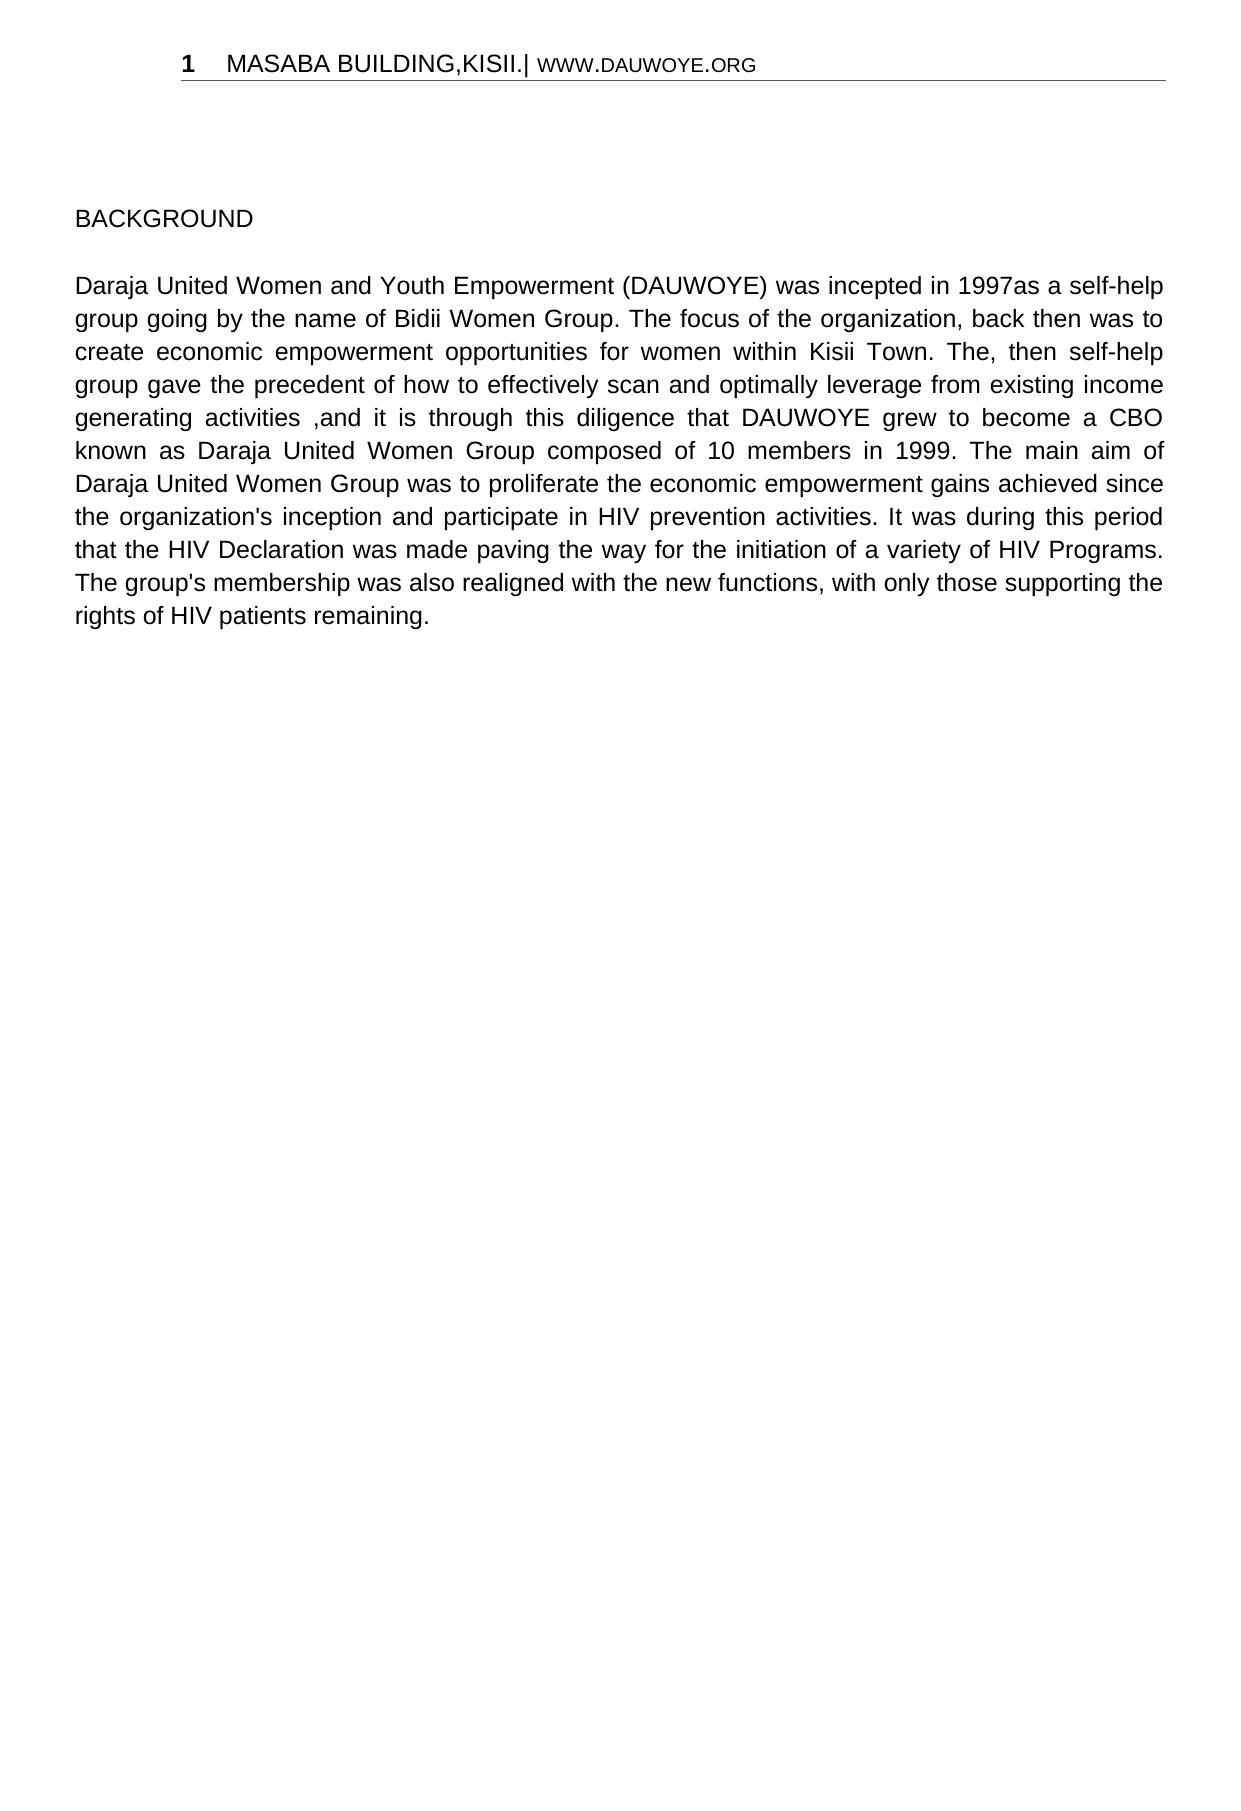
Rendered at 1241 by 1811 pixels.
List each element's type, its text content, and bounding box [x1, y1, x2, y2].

subtitle MASABA BUILDING,KISII.| www.dauwoye.org [181, 49, 1166, 80]
text Daraja United Women and Youth Empowerment (DAUWOYE) was incepted in 1997as a self-help group going by the name of Bidii Women Group. The focus of the organization, back then was to create economic empowerment opportunities for women within Kisii Town. The, then self-help group gave the precedent of how to effectively scan and optimally leverage from existing income generating activities ,and it is through this diligence that DAUWOYE grew to become a CBO known as Daraja United Women Group composed of 10 members in 1999. The main aim of Daraja United Women Group was to proliferate the economic empowerment gains achieved since the organization's inception and participate in HIV prevention activities. It was during this period that the HIV Declaration was made paving the way for the initiation of a variety of HIV Programs. The group's membership was also realigned with the new functions, with only those supporting the rights of HIV patients remaining. [74, 271, 1166, 630]
text BACKGROUND [74, 204, 1166, 233]
